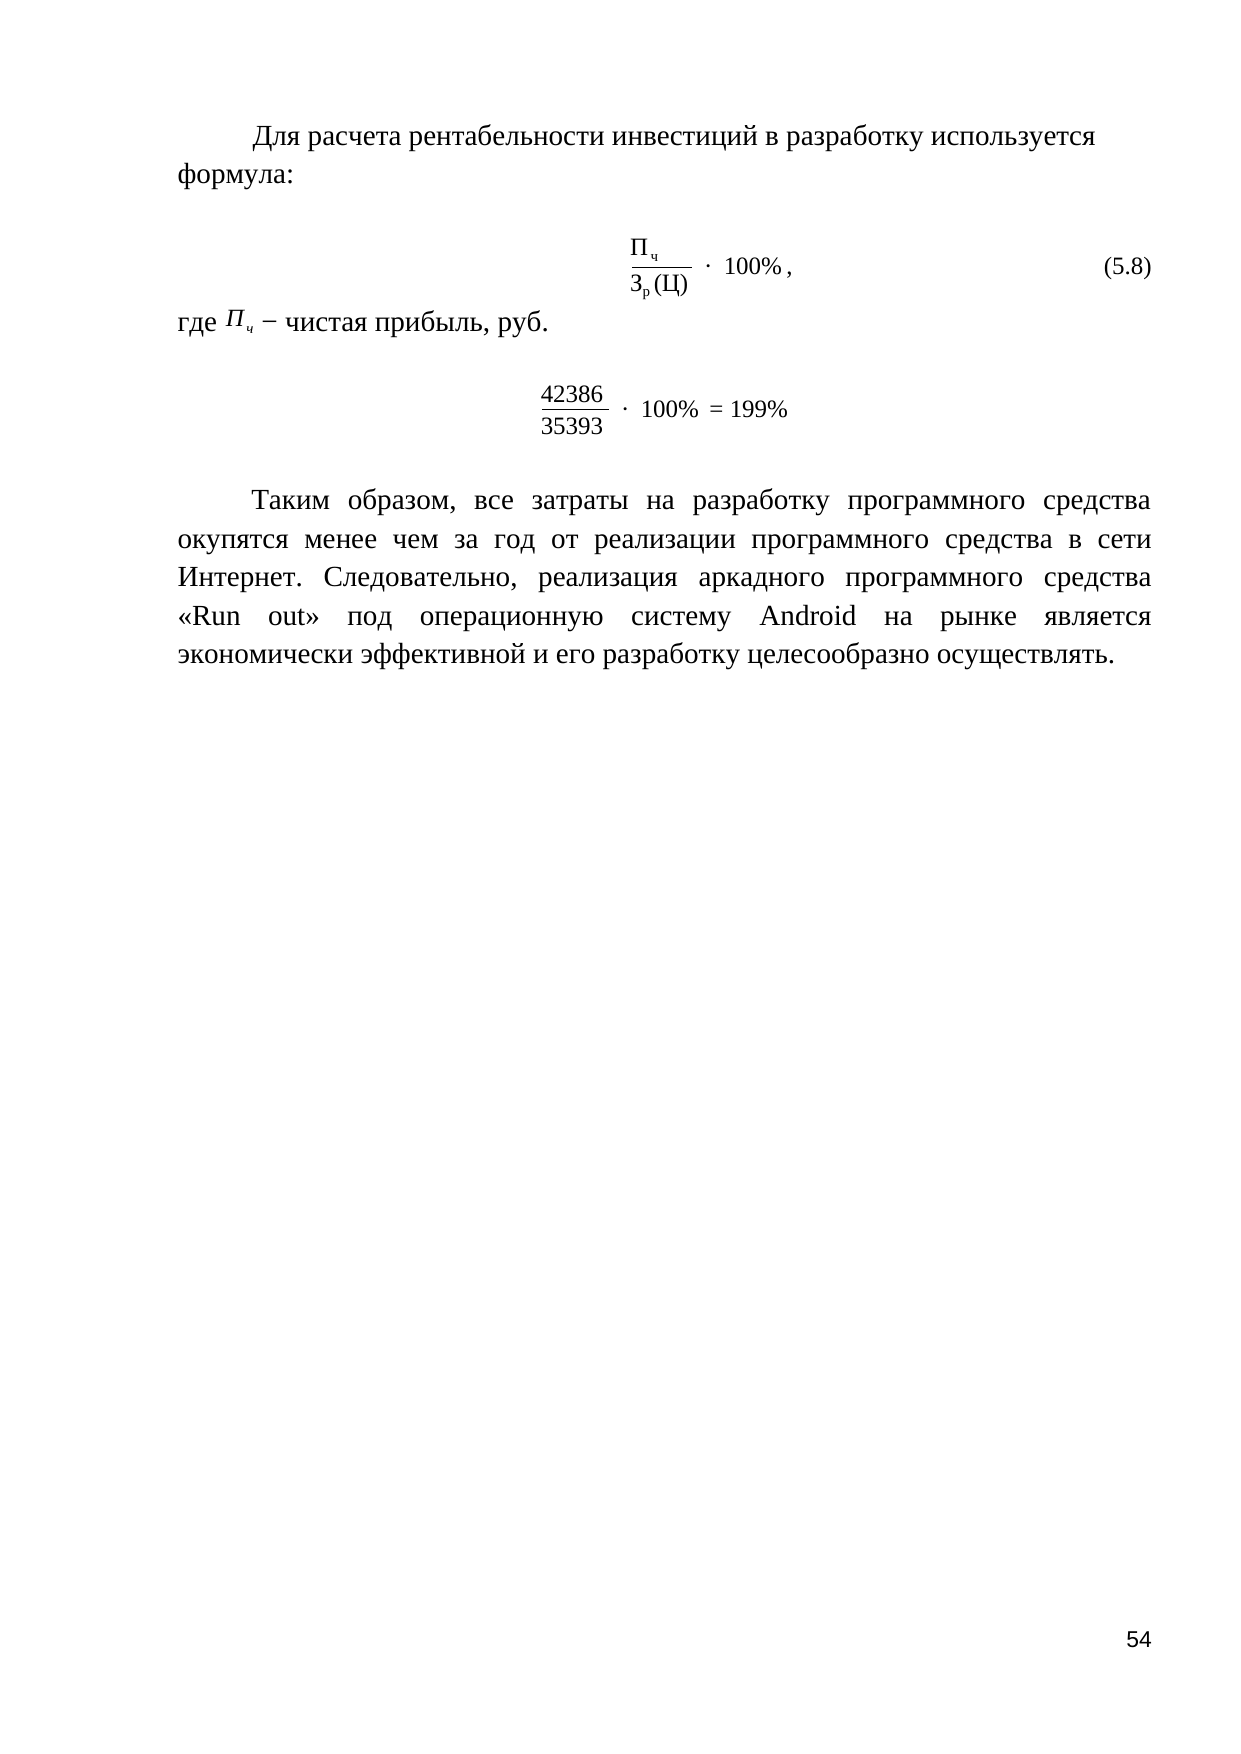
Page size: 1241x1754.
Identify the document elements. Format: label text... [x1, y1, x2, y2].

text Таким образом, все затраты на разработку программного средства окупятся менее чем за год от реализации программного средства в сети Интернет. Следовательно, реализация аркадного программного средства «Run out» под операционную систему Android на рынке является экономически эффективной и его разработку целесообразно осуществлять. [177, 482, 1152, 670]
text Для расчета рентабельности инвестиций в разработку используется формула: [177, 118, 1152, 190]
text где − чистая прибыль, руб. [177, 304, 1152, 337]
